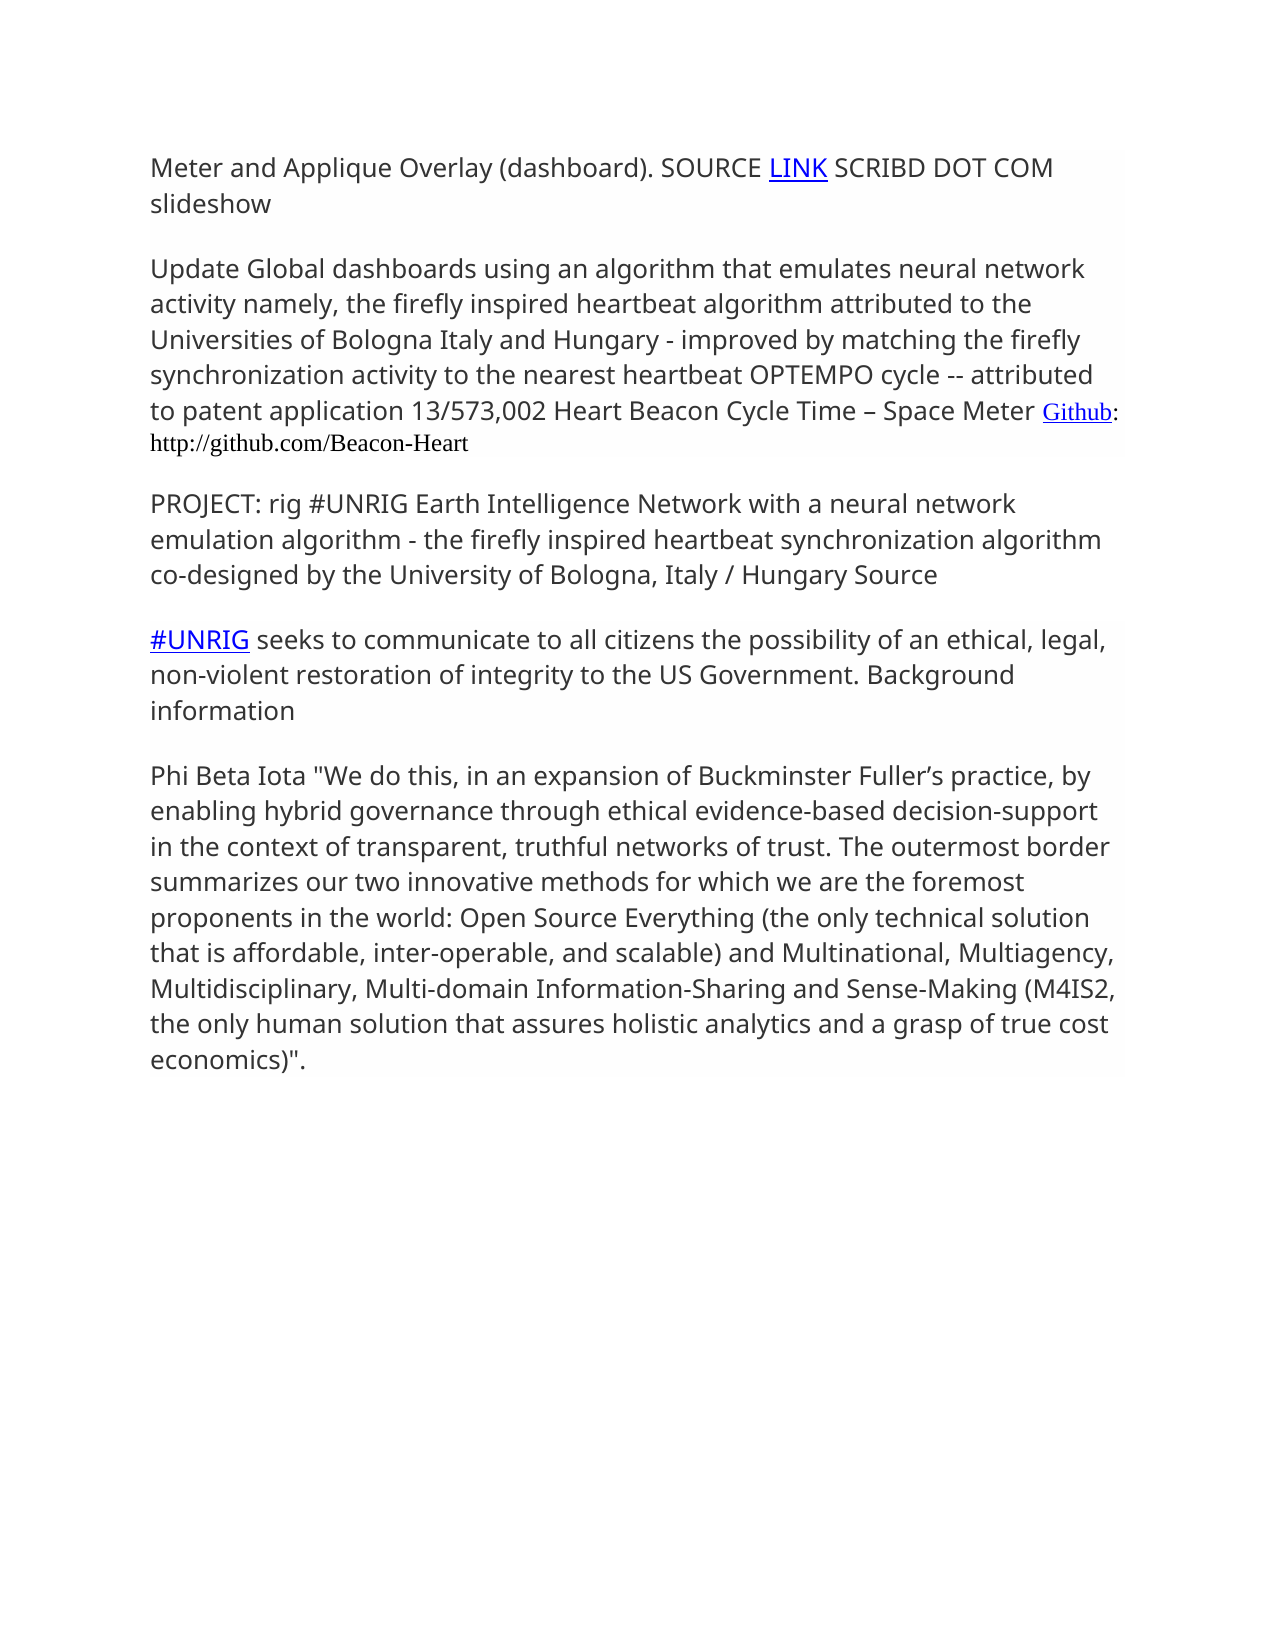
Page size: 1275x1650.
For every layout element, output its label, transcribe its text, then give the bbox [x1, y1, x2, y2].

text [150, 150, 1125, 221]
text #UNRIG seeks to communicate to all citizens the possibility of an ethical, legal, non-violent restoration of integrity to the US Government. Background information [150, 621, 1125, 728]
text Update Global dashboards using an algorithm that emulates neural network activity namely, the firefly inspired heartbeat algorithm attributed to the Universities of Bologna Italy and Hungary - improved by matching the firefly synchronization activity to the nearest heartbeat OPTEMPO cycle -- attributed to patent application 13/573,002 Heart Beacon Cycle Time – Space Meter Github: http://github.com/Beacon-Heart [150, 250, 1125, 457]
text PROJECT: rig #UNRIG Earth Intelligence Network with a neural network emulation algorithm - the firefly inspired heartbeat synchronization algorithm co-designed by the University of Bologna, Italy / Hungary Source [150, 486, 1125, 592]
text Phi Beta Iota "We do this, in an expansion of Buckminster Fuller’s practice, by enabling hybrid governance through ethical evidence-based decision-support in the context of transparent, truthful networks of trust. The outermost border summarizes our two innovative methods for which we are the foremost proponents in the world: Open Source Everything (the only technical solution that is affordable, inter-operable, and scalable) and Multinational, Multiagency, Multidisciplinary, Multi-domain Information-Sharing and Sense-Making (M4IS2, the only human solution that assures holistic analytics and a grasp of true cost economics)". [150, 757, 1125, 1077]
